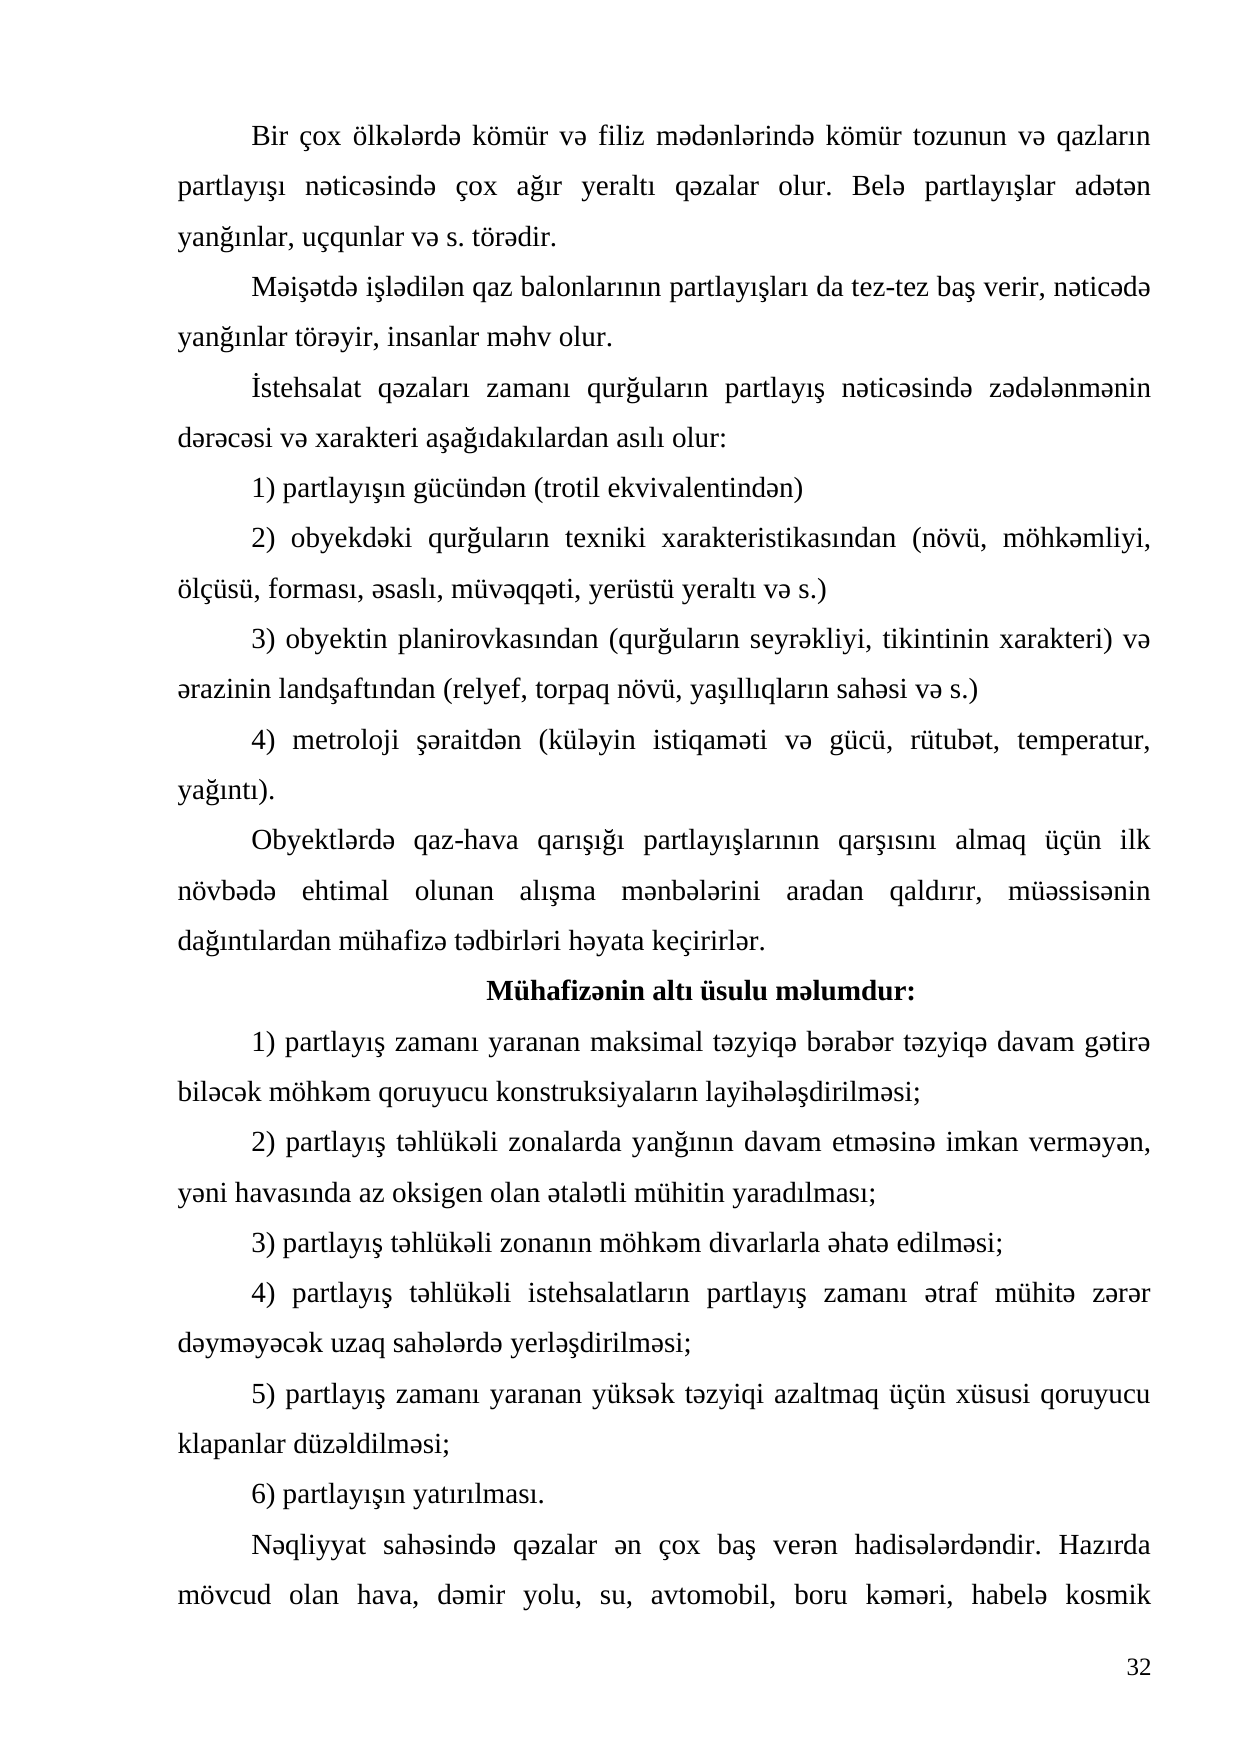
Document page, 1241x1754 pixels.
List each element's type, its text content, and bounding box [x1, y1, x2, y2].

text Bir çox ölkələrdə kömür və filiz mədənlərində kömür tozunun və qazların partlayışı nəticəsində çox ağır yeraltı qəzalar olur. Belə partlayışlar adətən yanğınlar, uçqunlar və s. törədir. [177, 118, 1152, 252]
text 1) partlayış zamanı yaranan maksimal təzyiqə bərabər təzyiqə davam gətirə biləcək möhkəm qoruyucu konstruksiyaların layihələşdirilməsi; [177, 1024, 1152, 1108]
text 5) partlayış zamanı yaranan yüksək təzyiqi azaltmaq üçün xüsusi qoruyucu klapanlar düzəldilməsi; [177, 1376, 1152, 1460]
text 3) obyektin planirovkasından (qurğuların seyrəkliyi, tikintinin xarakteri) və ərazinin landşaftından (relyef, torpaq növü, yaşıllıqların sahəsi və s.) [177, 621, 1152, 705]
text 4) metroloji şəraitdən (küləyin istiqaməti və gücü, rütubət, temperatur, yağıntı). [177, 722, 1152, 806]
text 3) partlayış təhlükəli zonanın möhkəm divarlarla əhatə edilməsi; [177, 1225, 1152, 1258]
text Mühafizənin altı üsulu məlumdur: [177, 973, 1152, 1007]
text Məişətdə işlədilən qaz balonlarının partlayışları da tez-tez baş verir, nəticədə yanğınlar törəyir, insanlar məhv olur. [177, 269, 1152, 353]
text 1) partlayışın gücündən (trotil ekvivalentindən) [177, 470, 1152, 504]
text 4) partlayış təhlükəli istehsalatların partlayış zamanı ətraf mühitə zərər dəyməyəcək uzaq sahələrdə yerləşdirilməsi; [177, 1275, 1152, 1359]
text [177, 1527, 1152, 1611]
text Obyektlərdə qaz-hava qarışığı partlayışlarının qarşısını almaq üçün ilk növbədə ehtimal olunan alışma mənbələrini aradan qaldırır, müəssisənin dağıntılardan mühafizə tədbirləri həyata keçirirlər. [177, 822, 1152, 957]
text 2) partlayış təhlükəli zonalarda yanğının davam etməsinə imkan verməyən, yəni havasında az oksigen olan ətalətli mühitin yaradılması; [177, 1124, 1152, 1208]
text 6) partlayışın yatırılması. [177, 1477, 1152, 1510]
text 2) obyekdəki qurğuların texniki xarakteristikasından (növü, möhkəmliyi, ölçüsü, forması, əsaslı, müvəqqəti, yerüstü yeraltı və s.) [177, 521, 1152, 604]
text İstehsalat qəzaları zamanı qurğuların partlayış nəticəsində zədələnmənin dərəcəsi və xarakteri aşağıdakılardan asılı olur: [177, 370, 1152, 453]
